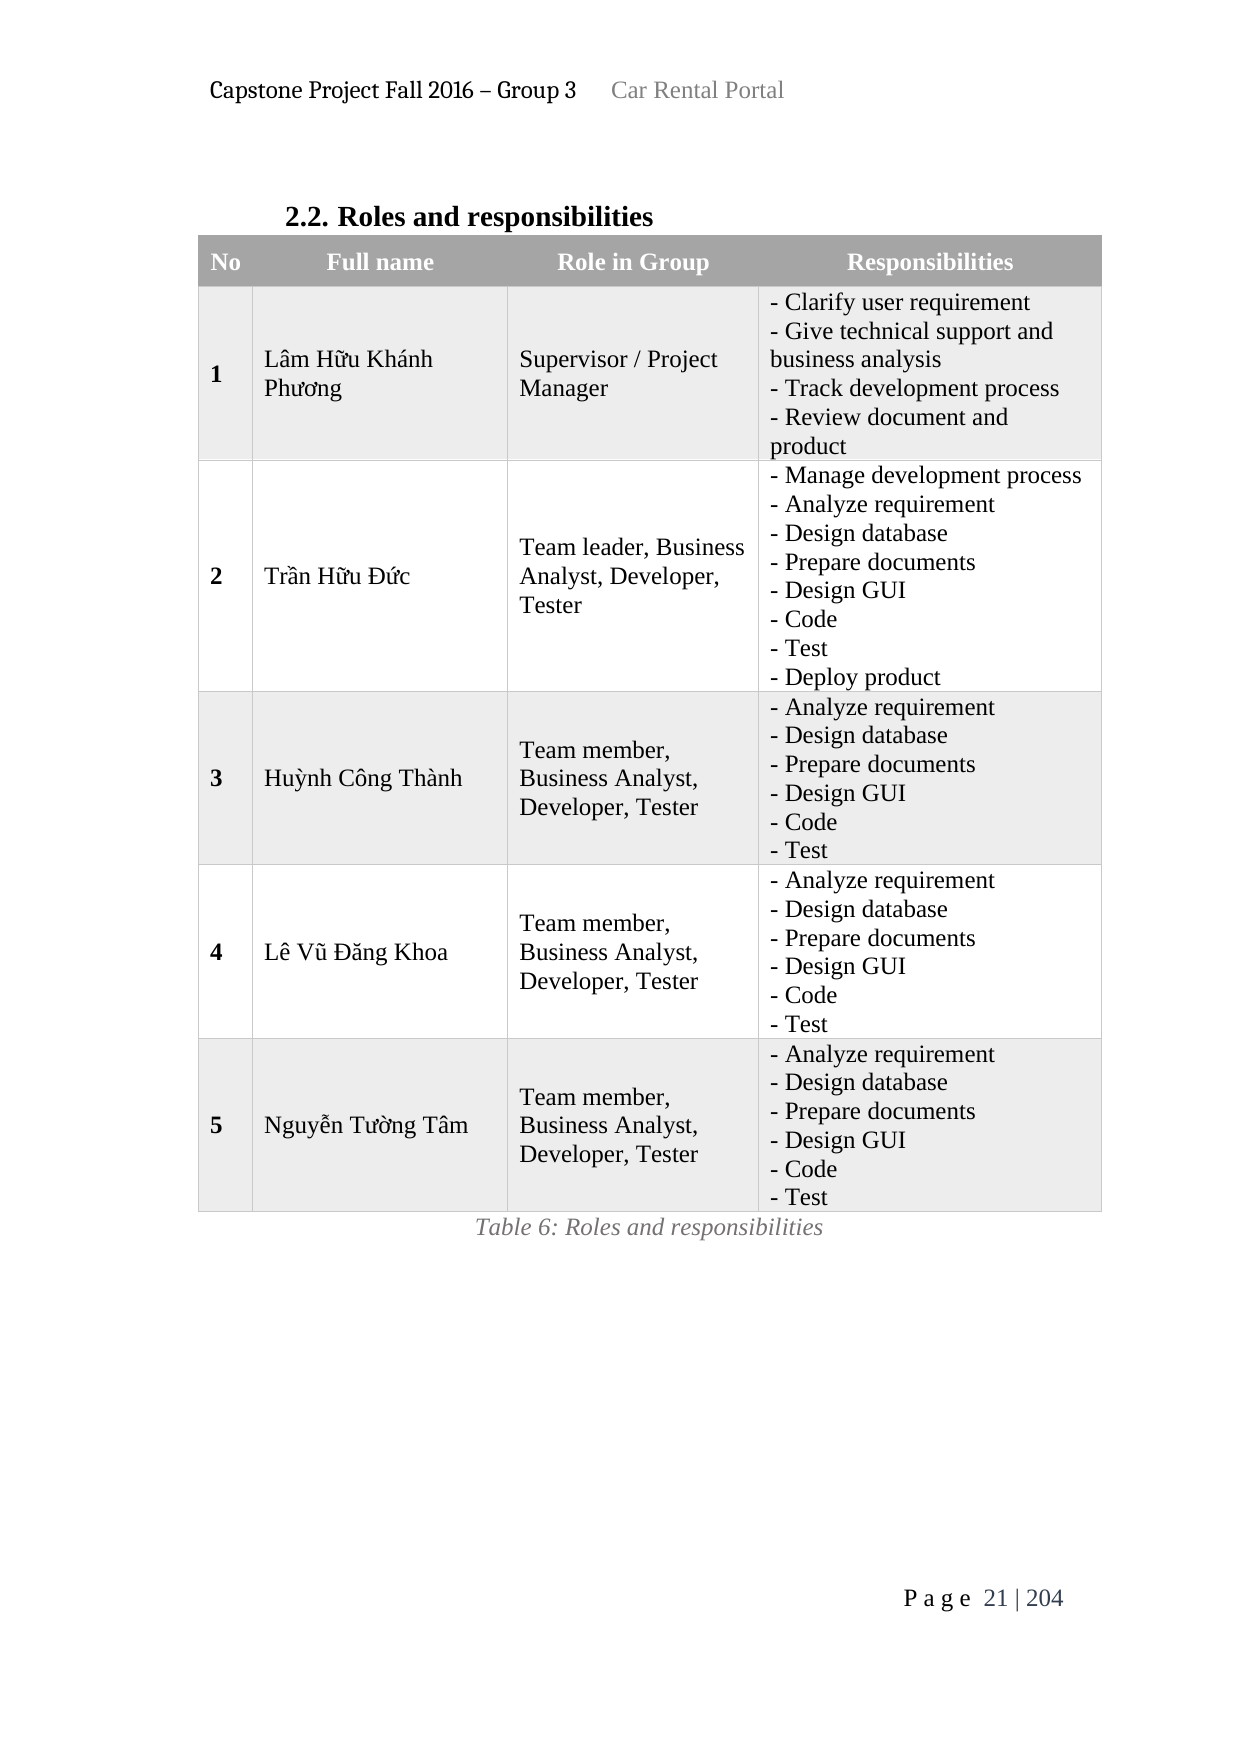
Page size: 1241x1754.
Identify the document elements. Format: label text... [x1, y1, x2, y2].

table_header No [199, 236, 252, 286]
table_cell Supervisor / Project Manager [508, 287, 758, 459]
table_cell - Manage development process - Analyze requirement - Design database - Prepare documents - Design GUI - Code - Test - Deploy product [759, 461, 1101, 691]
table_cell Nguyễn Tường Tâm [253, 1039, 507, 1211]
table_cell - Analyze requirement - Design database - Prepare documents - Design GUI - Code - Test [759, 865, 1101, 1038]
table_cell - Analyze requirement - Design database - Prepare documents - Design GUI - Code - Test [759, 1039, 1101, 1211]
table_cell 4 [199, 865, 252, 1038]
table_cell Trần Hữu Đức [253, 461, 507, 691]
table_cell 1 [199, 287, 252, 459]
text Table 6: Roles and responsibilities [210, 1212, 1090, 1241]
table_header Responsibilities [759, 236, 1101, 286]
table_cell - Clarify user requirement - Give technical support and business analysis - Track development process - Review document and product [759, 287, 1101, 459]
table_header Role in Group [508, 236, 758, 286]
table_cell 3 [199, 692, 252, 864]
table_cell Team member, Business Analyst, Developer, Tester [508, 1039, 758, 1211]
table_header Full name [253, 236, 507, 286]
table_cell Lâm Hữu Khánh Phương [253, 287, 507, 459]
table_cell Lê Vũ Đăng Khoa [253, 865, 507, 1038]
subtitle Roles and responsibilities [285, 199, 1090, 233]
table_cell Team member, Business Analyst, Developer, Tester [508, 692, 758, 864]
table_cell Huỳnh Công Thành [253, 692, 507, 864]
table_cell Team member, Business Analyst, Developer, Tester [508, 865, 758, 1038]
table_cell Team leader, Business Analyst, Developer, Tester [508, 461, 758, 691]
table_cell 2 [199, 461, 252, 691]
table_cell - Analyze requirement - Design database - Prepare documents - Design GUI - Code - Test [759, 692, 1101, 864]
table_cell 5 [199, 1039, 252, 1211]
